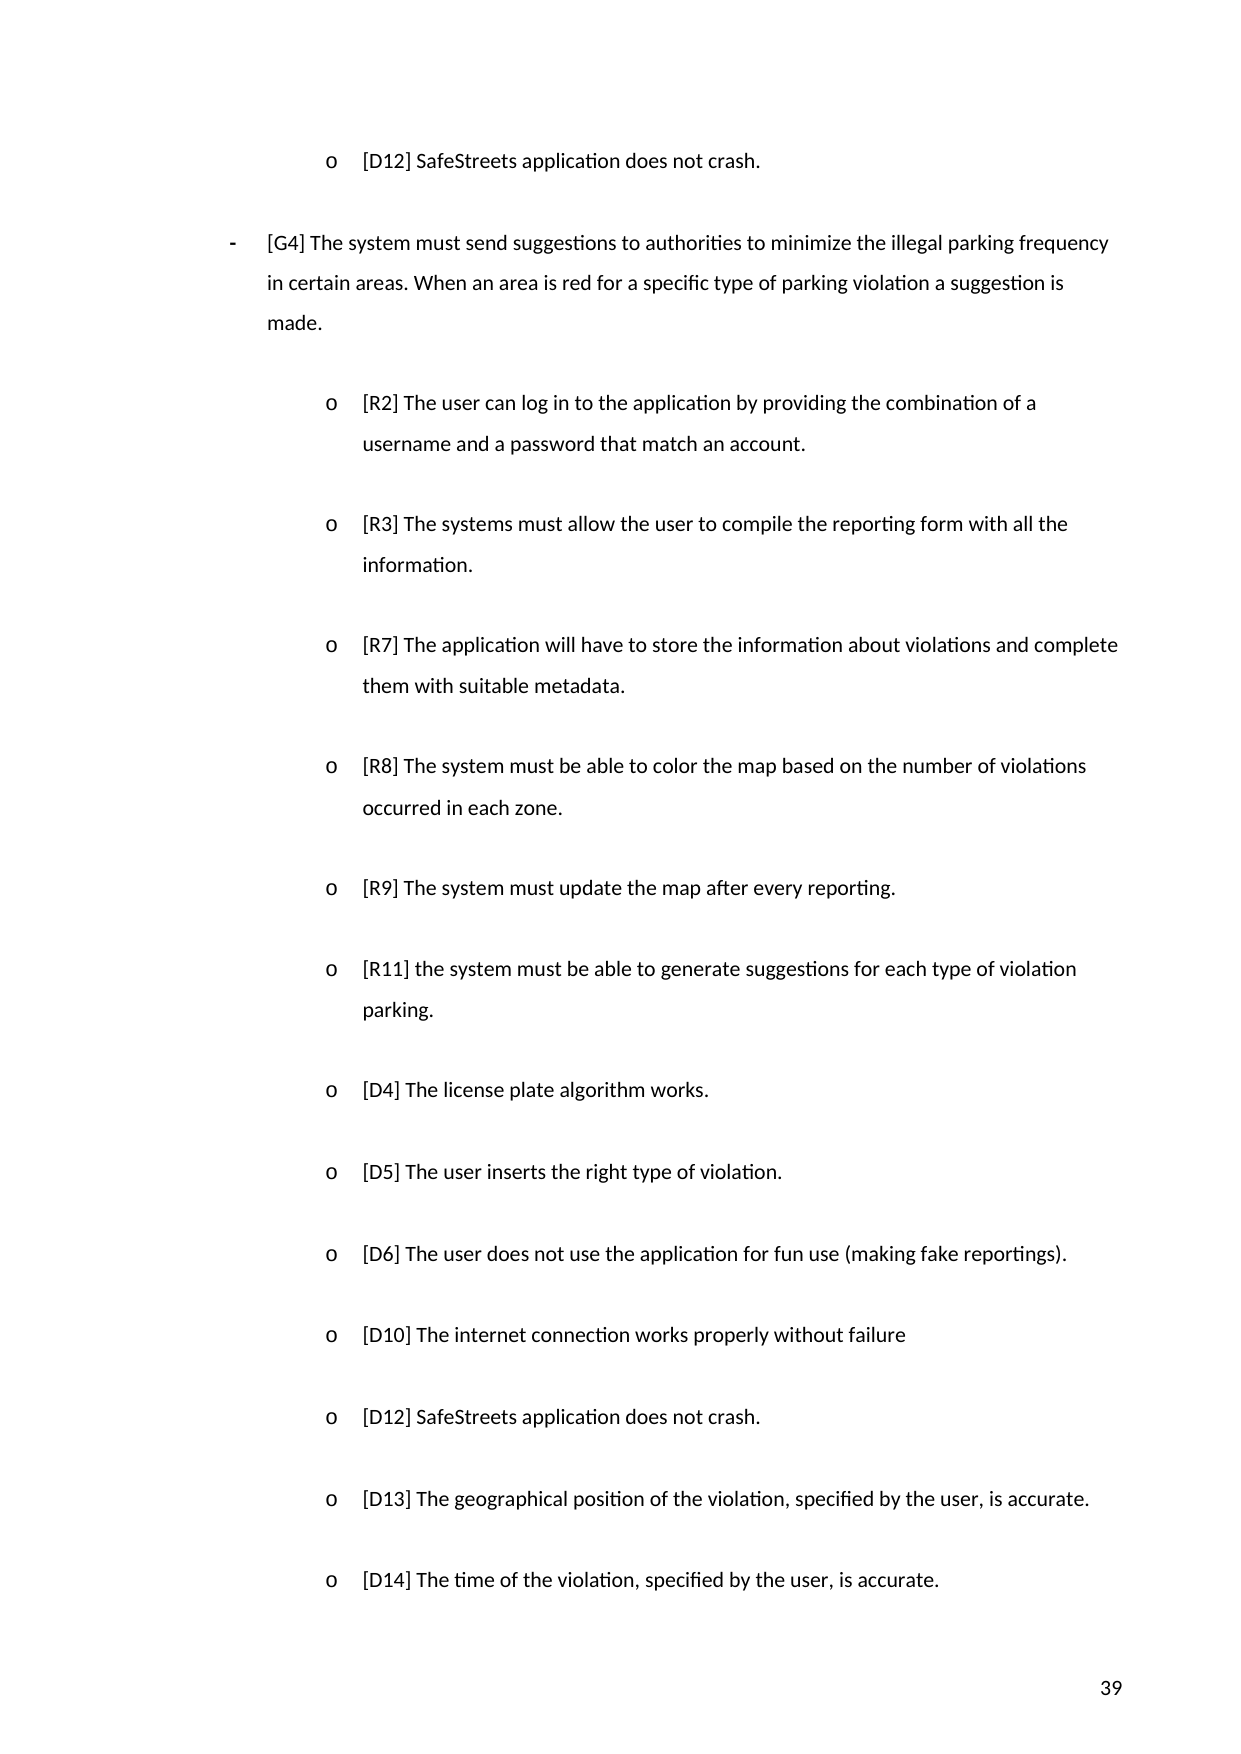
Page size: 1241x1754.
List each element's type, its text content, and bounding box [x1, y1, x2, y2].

list [D5] The user inserts the right type of violation. [325, 1158, 1122, 1186]
list [R8] The system must be able to color the map based on the number of violations occurred in each zone. [325, 753, 1122, 821]
list [G4] The system must send suggestions to authorities to minimize the illegal parking frequency in certain areas. When an area is red for a specific type of parking violation a suggestion is made. [229, 229, 1122, 336]
list [D6] The user does not use the application for fun use (making fake reportings). [325, 1240, 1122, 1268]
list [R11] the system must be able to generate suggestions for each type of violation parking. [325, 956, 1122, 1023]
list [R2] The user can log in to the application by providing the combination of a username and a password that match an account. [325, 389, 1122, 457]
list [D13] The geographical position of the violation, specified by the user, is accurate. [325, 1485, 1122, 1513]
list [D14] The time of the violation, specified by the user, is accurate. [325, 1567, 1122, 1594]
list [D12] SafeStreets application does not crash. [325, 148, 1122, 175]
list [R9] The system must update the map after every reporting. [325, 874, 1122, 902]
list [R3] The systems must allow the user to compile the reporting form with all the information. [325, 510, 1122, 578]
list [D4] The license plate algorithm works. [325, 1077, 1122, 1104]
list [R7] The application will have to store the information about violations and complete them with suitable metadata. [325, 632, 1122, 699]
list [D12] SafeStreets application does not crash. [325, 1403, 1122, 1431]
list [D10] The internet connection works properly without failure [325, 1322, 1122, 1349]
